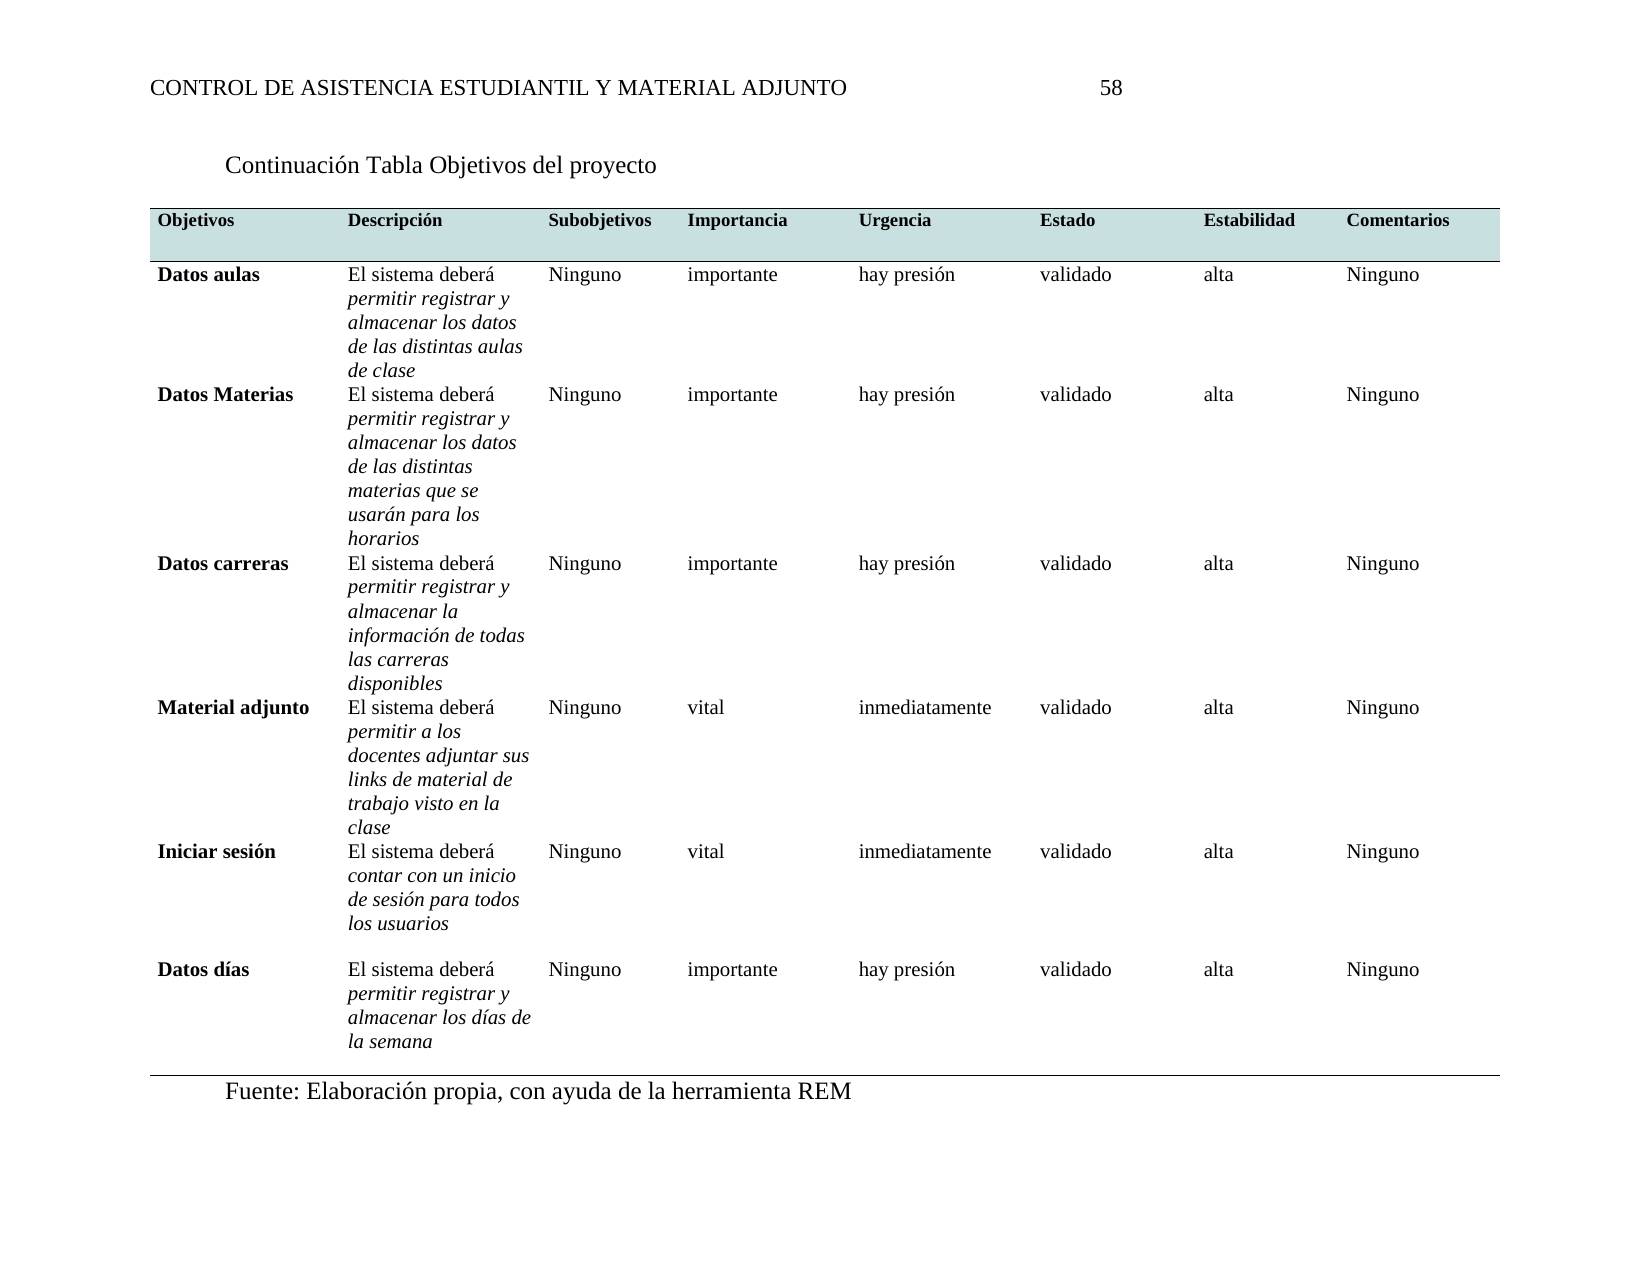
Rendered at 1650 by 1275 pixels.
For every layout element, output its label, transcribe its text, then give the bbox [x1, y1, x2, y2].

table_cell El sistema deberá permitir registrar y almacenar los datos de las distintas aulas de clase [340, 262, 541, 382]
table_cell Ninguno [541, 957, 680, 1075]
table_cell hay presión [851, 957, 1033, 1075]
table_cell alta [1196, 957, 1339, 1075]
table_cell validado [1033, 695, 1196, 839]
table_header Comentarios [1339, 209, 1500, 261]
table_cell Ninguno [541, 382, 680, 550]
table_cell Ninguno [541, 550, 680, 695]
table_cell importante [680, 382, 851, 550]
table_cell Iniciar sesión [150, 839, 340, 957]
table_cell Datos Materias [150, 382, 340, 550]
table_header Estado [1033, 209, 1196, 261]
table_cell alta [1196, 382, 1339, 550]
table_cell Ninguno [1339, 695, 1500, 839]
table_cell vital [680, 695, 851, 839]
table_cell El sistema deberá permitir registrar y almacenar los días de la semana [340, 957, 541, 1075]
table_cell vital [680, 839, 851, 957]
table_header Objetivos [150, 209, 340, 261]
table_header Estabilidad [1196, 209, 1339, 261]
table_header Urgencia [851, 209, 1033, 261]
table_cell El sistema deberá permitir registrar y almacenar la información de todas las carreras disponibles [340, 550, 541, 695]
text Fuente: Elaboración propia, con ayuda de la herramienta REM [150, 1076, 1500, 1104]
table_cell Ninguno [541, 695, 680, 839]
table_cell importante [680, 262, 851, 382]
table_cell Ninguno [1339, 382, 1500, 550]
table_header Descripción [340, 209, 541, 261]
table_cell alta [1196, 695, 1339, 839]
table_cell El sistema deberá permitir registrar y almacenar los datos de las distintas materias que se usarán para los horarios [340, 382, 541, 550]
table_cell El sistema deberá permitir a los docentes adjuntar sus links de material de trabajo visto en la clase [340, 695, 541, 839]
table_cell Datos días [150, 957, 340, 1075]
table_cell Datos aulas [150, 262, 340, 382]
table_cell El sistema deberá contar con un inicio de sesión para todos los usuarios [340, 839, 541, 957]
table_cell Ninguno [541, 839, 680, 957]
table_cell Material adjunto [150, 695, 340, 839]
table_cell inmediatamente [851, 695, 1033, 839]
table_cell importante [680, 550, 851, 695]
table_cell Ninguno [1339, 839, 1500, 957]
table_cell alta [1196, 839, 1339, 957]
table_cell Datos carreras [150, 550, 340, 695]
table_cell alta [1196, 550, 1339, 695]
table_cell validado [1033, 382, 1196, 550]
text Continuación Tabla Objetivos del proyecto [150, 150, 1500, 179]
table_cell validado [1033, 550, 1196, 695]
table_cell Ninguno [1339, 957, 1500, 1075]
table_cell Ninguno [1339, 262, 1500, 382]
table_cell hay presión [851, 382, 1033, 550]
table_cell validado [1033, 262, 1196, 382]
table_cell hay presión [851, 262, 1033, 382]
table_cell validado [1033, 957, 1196, 1075]
table_cell alta [1196, 262, 1339, 382]
table_cell Ninguno [1339, 550, 1500, 695]
table_header Subobjetivos [541, 209, 680, 261]
table_cell inmediatamente [851, 839, 1033, 957]
table_cell Ninguno [541, 262, 680, 382]
table_cell hay presión [851, 550, 1033, 695]
table_cell importante [680, 957, 851, 1075]
table_cell validado [1033, 839, 1196, 957]
table_header Importancia [680, 209, 851, 261]
